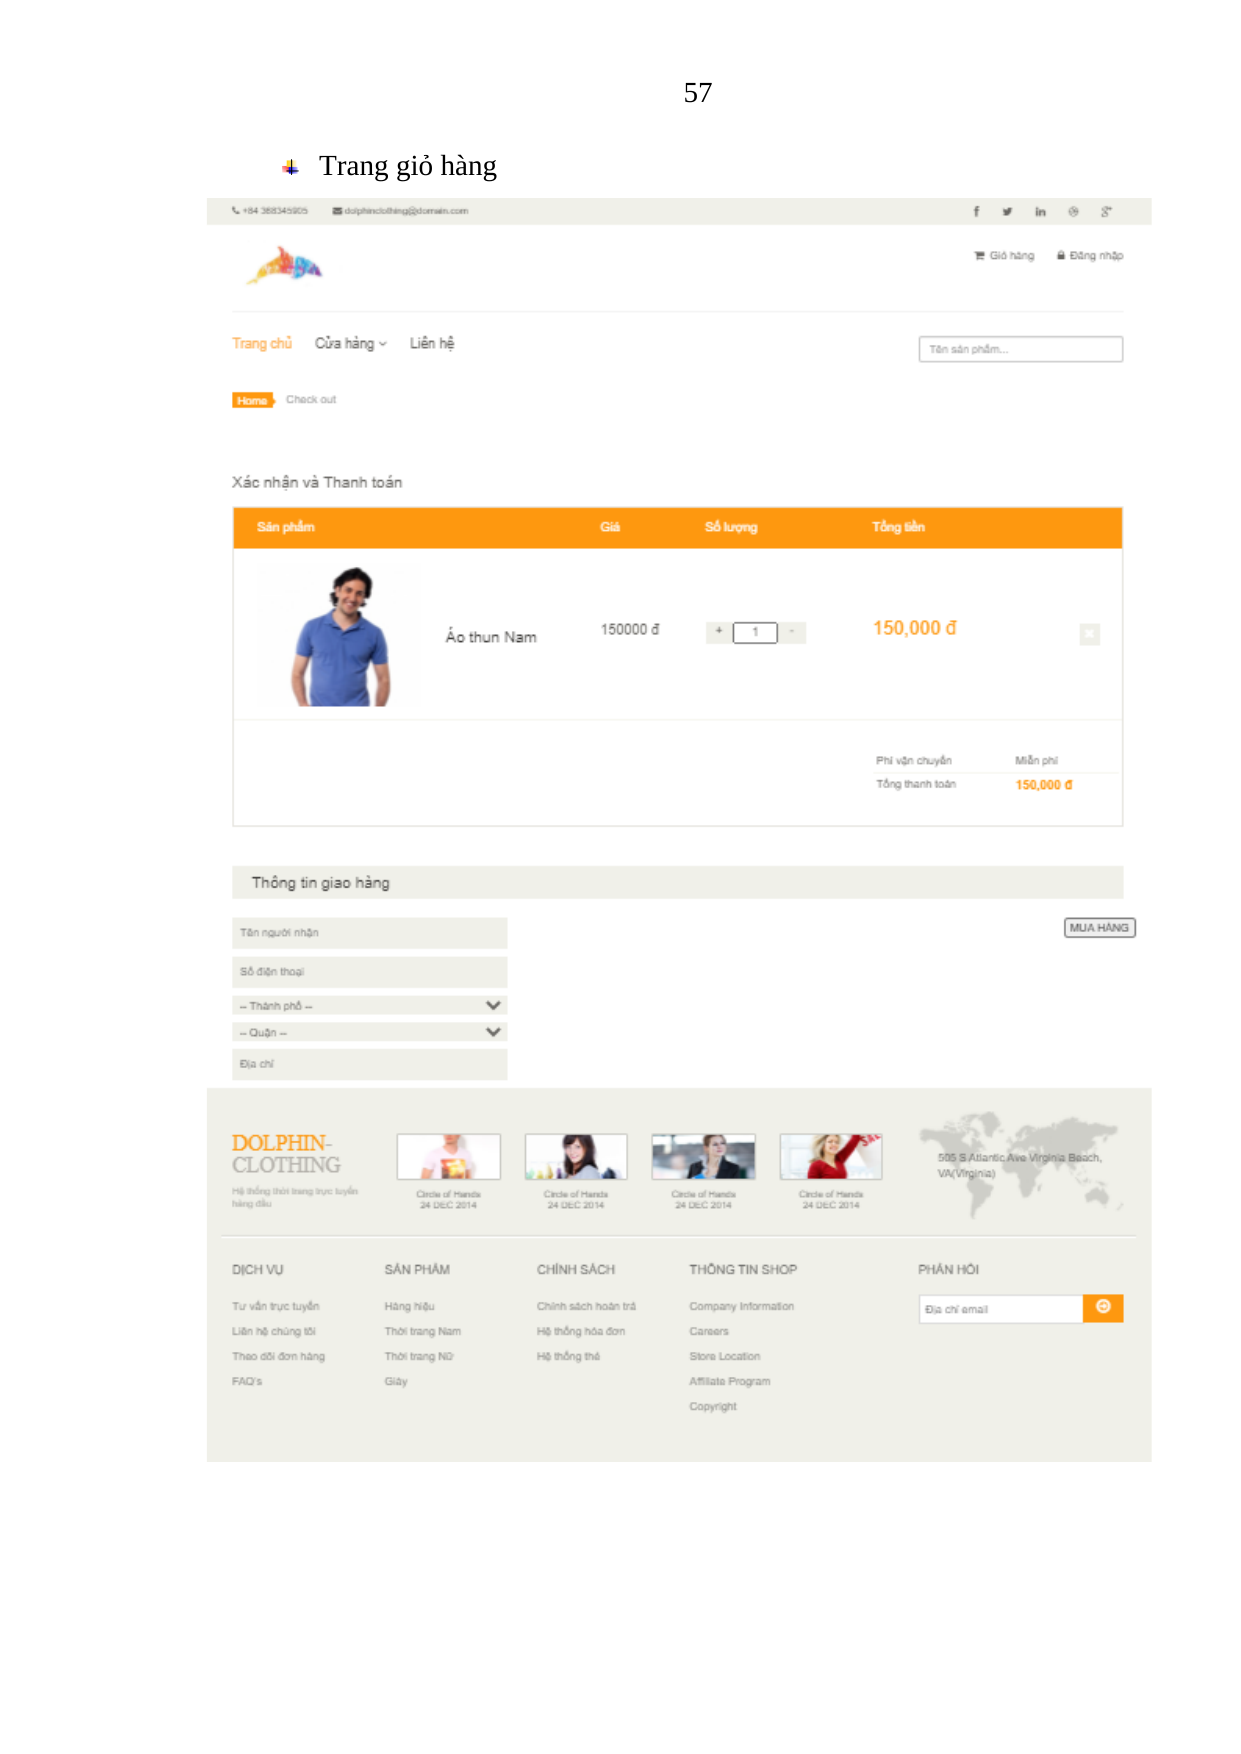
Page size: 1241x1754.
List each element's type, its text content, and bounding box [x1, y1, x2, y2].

picture [282, 158, 299, 175]
list Trang giỏ hàng [281, 148, 1152, 181]
picture [206, 198, 1152, 1462]
